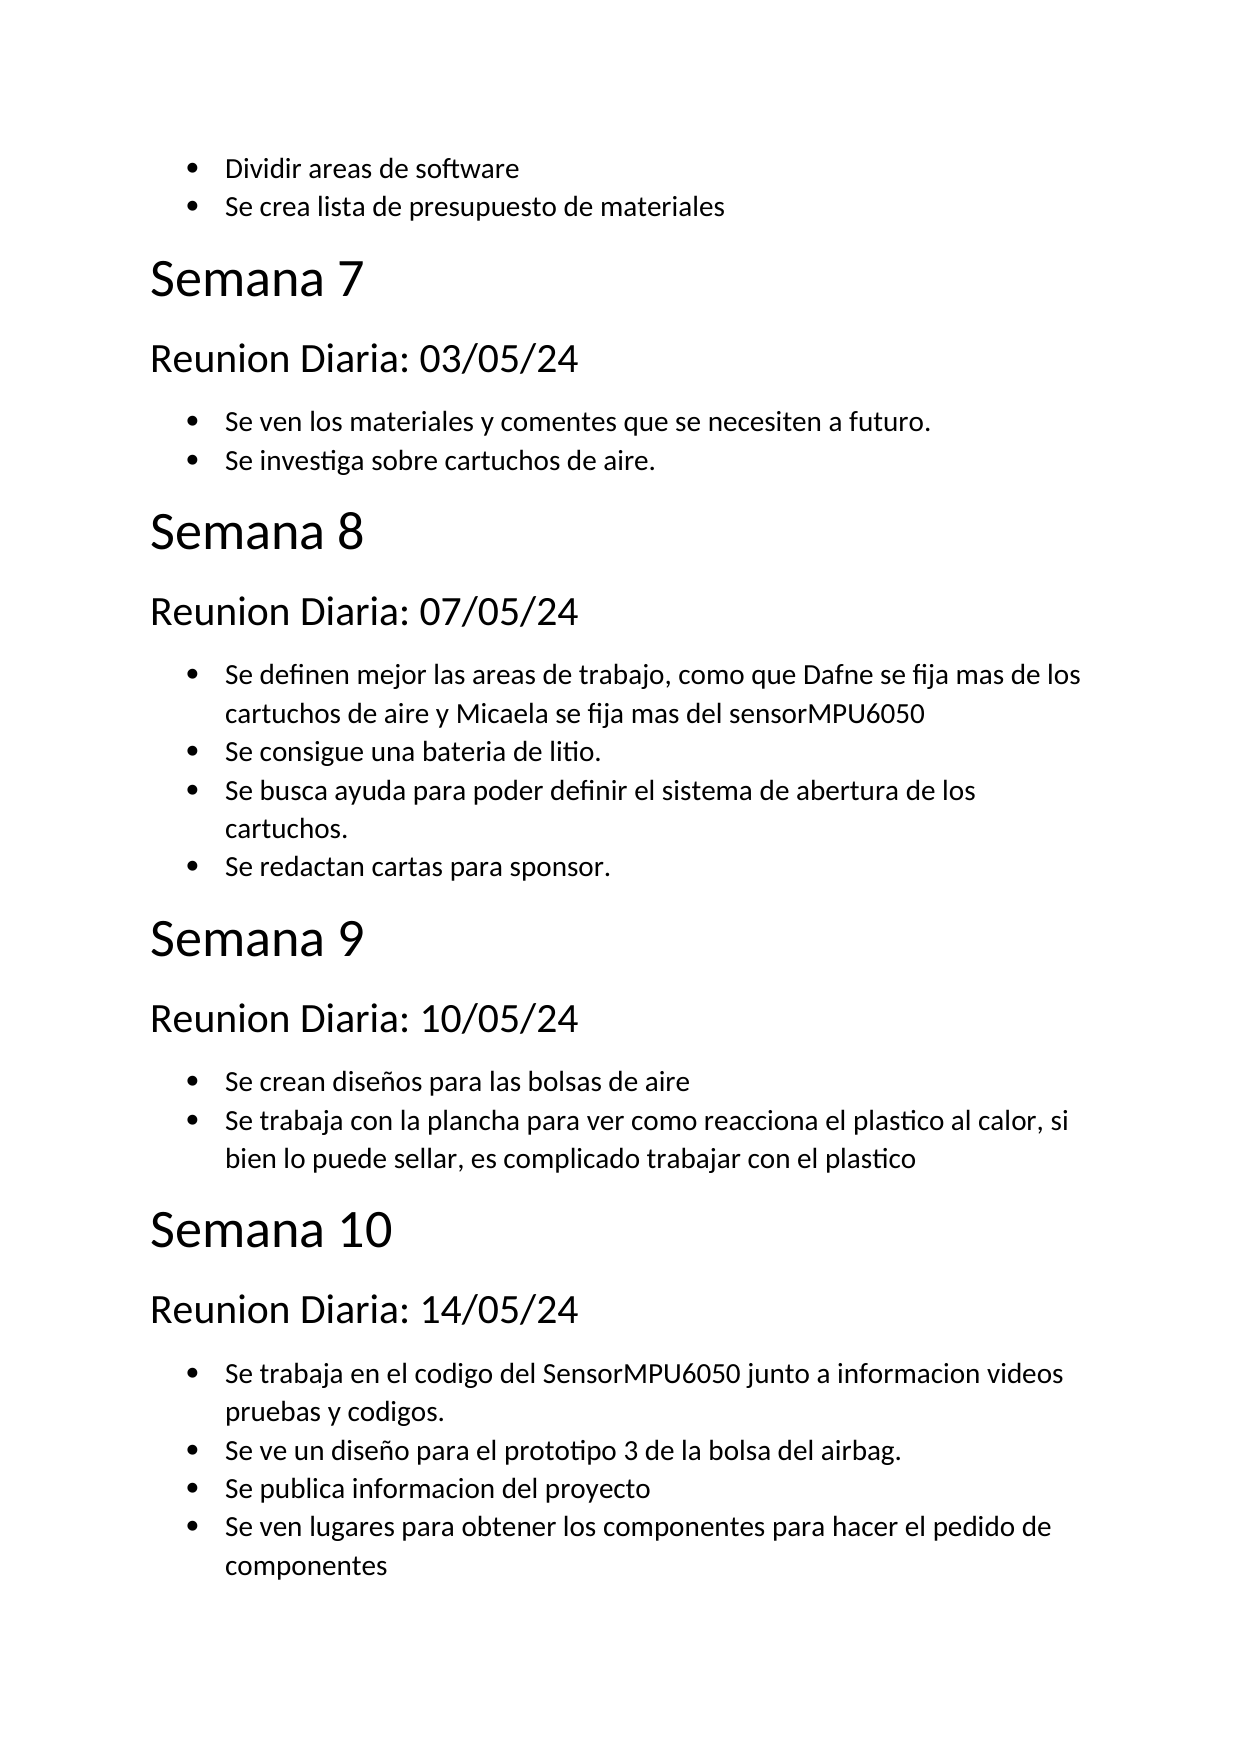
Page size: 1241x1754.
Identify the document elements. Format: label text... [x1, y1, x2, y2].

text Semana 10 [150, 1195, 1090, 1261]
list Se trabaja con la plancha para ver como reacciona el plastico al calor, si bien lo puede sellar, es complicado trabajar con el plastico [187, 1102, 1090, 1176]
list Se publica informacion del proyecto [187, 1470, 1090, 1506]
list Se crean diseños para las bolsas de aire [187, 1063, 1090, 1099]
list Se trabaja en el codigo del SensorMPU6050 junto a informacion videos pruebas y codigos. [187, 1355, 1090, 1429]
text Reunion Diaria: 14/05/24 [150, 1283, 1090, 1334]
list Dividir areas de software [187, 150, 1090, 186]
list Se busca ayuda para poder definir el sistema de abertura de los cartuchos. [187, 772, 1090, 846]
list Se ven lugares para obtener los componentes para hacer el pedido de componentes [187, 1508, 1090, 1582]
list Se ven los materiales y comentes que se necesiten a futuro. [187, 403, 1090, 439]
list Se investiga sobre cartuchos de aire. [187, 442, 1090, 477]
text Semana 7 [150, 243, 1090, 310]
list Se crea lista de presupuesto de materiales [187, 188, 1090, 224]
text Reunion Diaria: 10/05/24 [150, 992, 1090, 1042]
list Se definen mejor las areas de trabajo, como que Dafne se fija mas de los cartuchos de aire y Micaela se fija mas del sensorMPU6050 [187, 656, 1090, 730]
text Reunion Diaria: 03/05/24 [150, 332, 1090, 382]
text Semana 9 [150, 903, 1090, 970]
list Se consigue una bateria de litio. [187, 733, 1090, 769]
list Se redactan cartas para sponsor. [187, 848, 1090, 884]
list Se ve un diseño para el prototipo 3 de la bolsa del airbag. [187, 1432, 1090, 1467]
text Reunion Diaria: 07/05/24 [150, 585, 1090, 636]
text Semana 8 [150, 497, 1090, 563]
